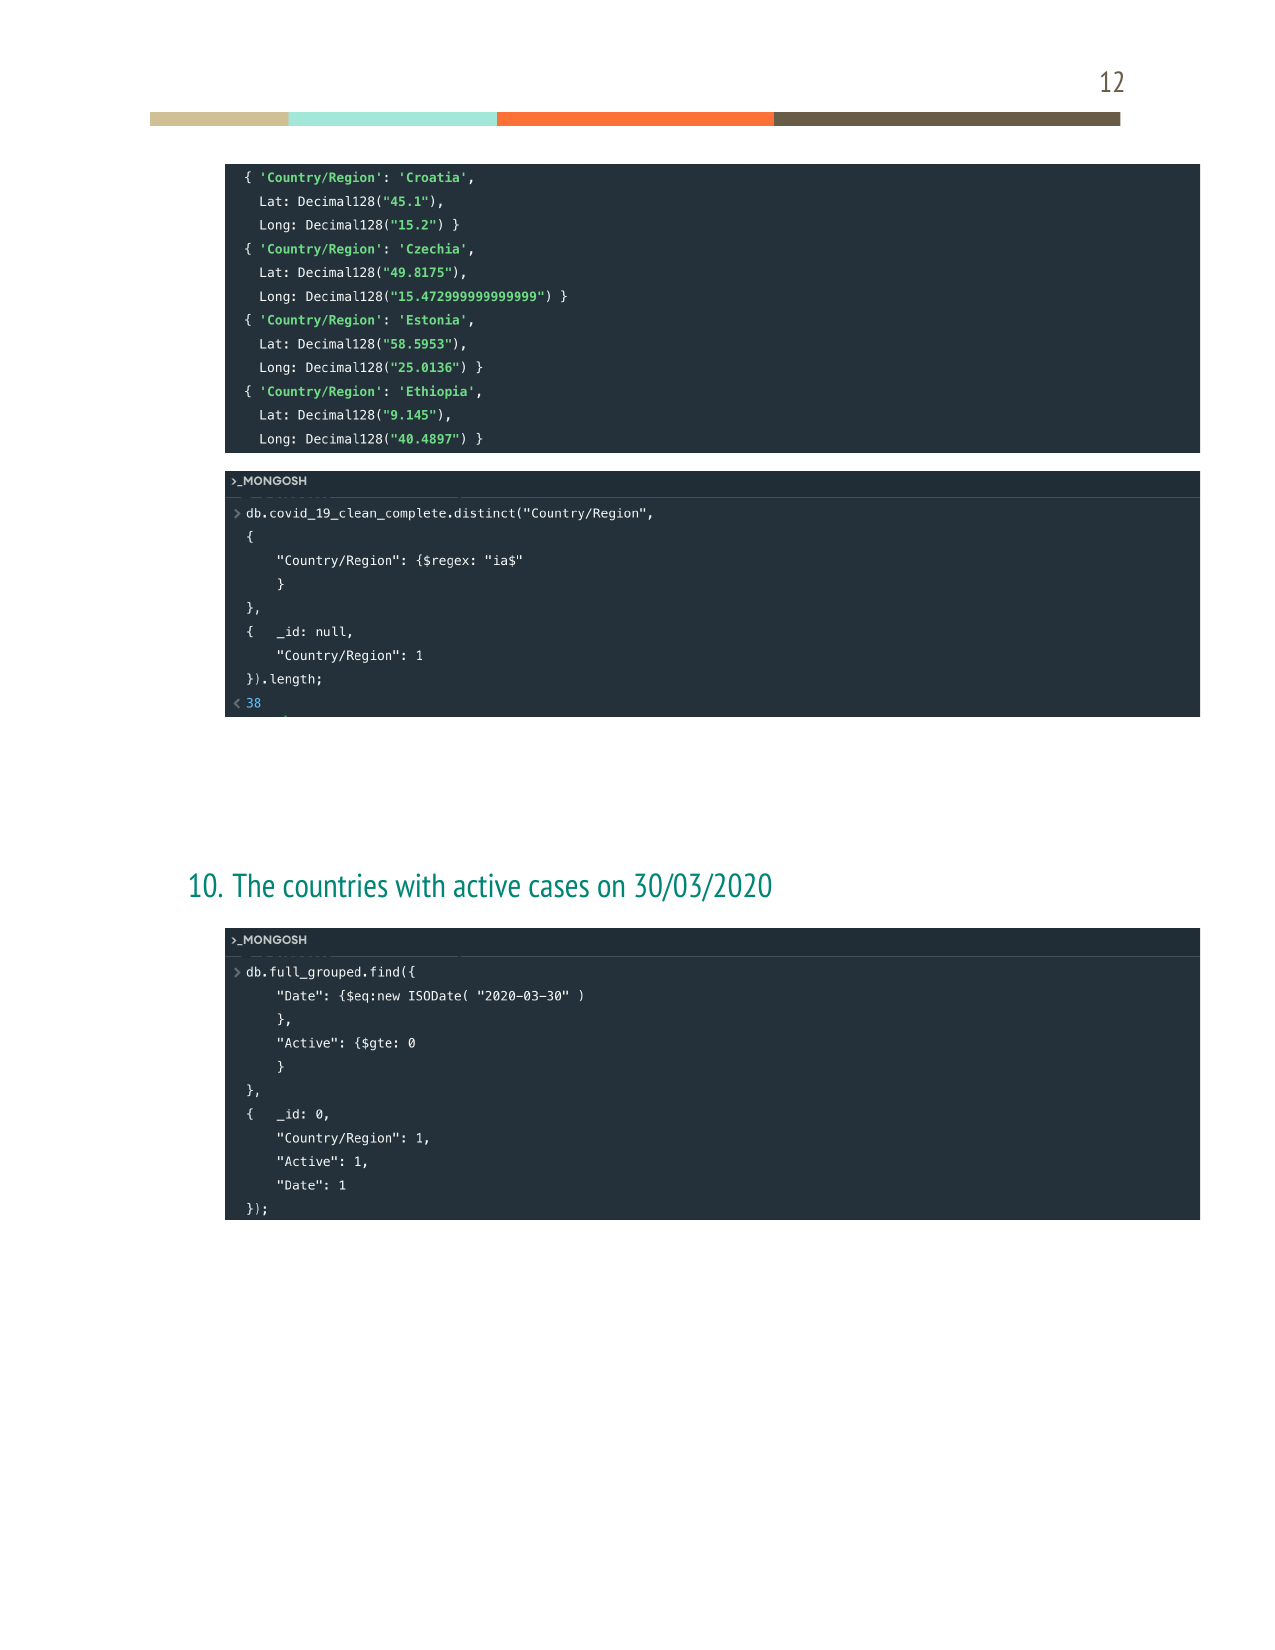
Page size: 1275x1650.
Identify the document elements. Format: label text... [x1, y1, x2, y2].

picture [225, 471, 1200, 717]
picture [150, 112, 1121, 126]
picture [225, 928, 1200, 1220]
list The countries with active cases on 30/03/2020 [187, 864, 1125, 907]
picture [225, 164, 1200, 453]
